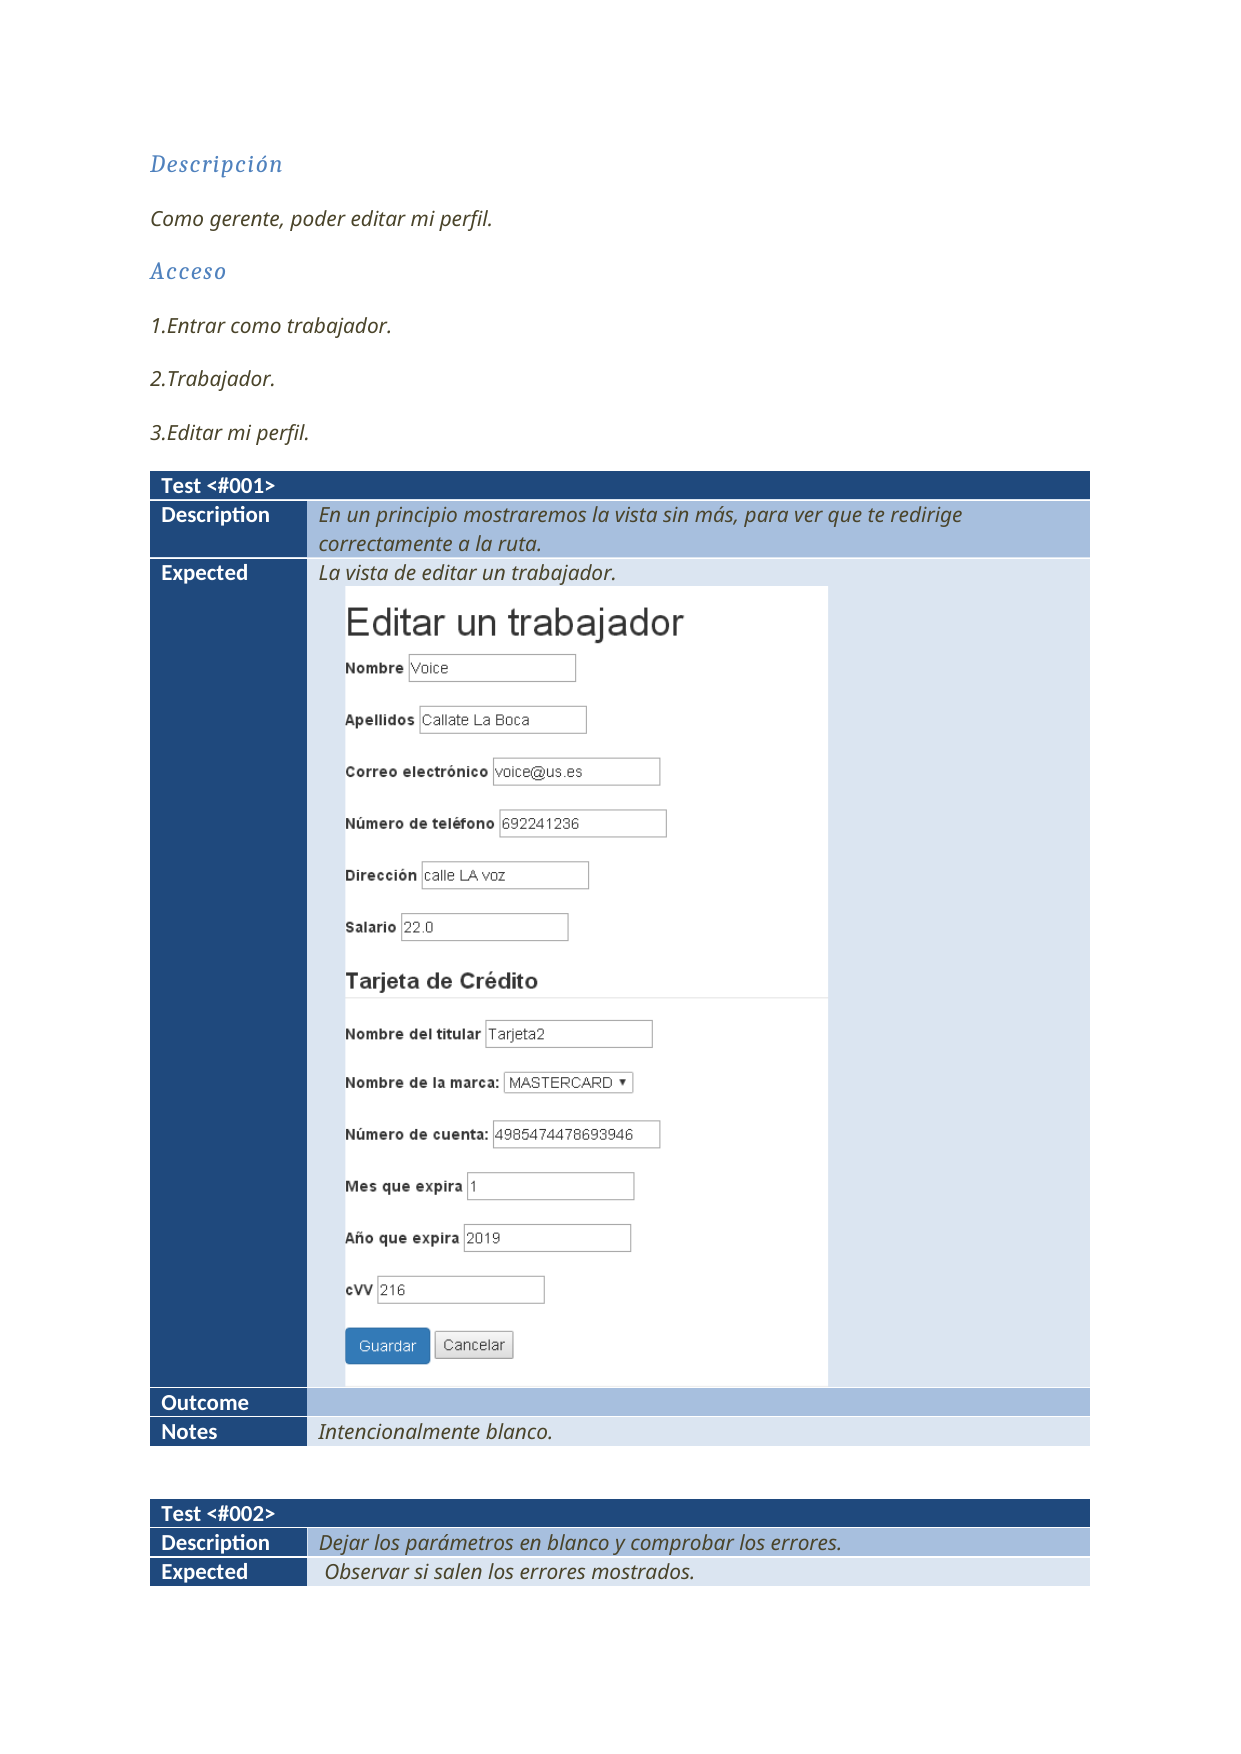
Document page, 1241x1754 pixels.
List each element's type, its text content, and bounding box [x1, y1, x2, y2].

table_cell Expected [150, 1558, 307, 1586]
table_cell Expected [150, 559, 307, 1387]
table_cell [307, 1388, 1090, 1416]
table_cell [308, 1558, 1090, 1586]
table_cell Notes [150, 1417, 307, 1446]
table_cell La vista de editar un trabajador. [307, 559, 1090, 1387]
picture [345, 586, 829, 1387]
table_cell Dejar los parámetros en blanco y comprobar los errores. [308, 1528, 1090, 1556]
text 1.Entrar como trabajador. [150, 311, 1090, 339]
table_header Test <#002> [150, 1499, 1090, 1527]
table_cell En un principio mostraremos la vista sin más, para ver que te redirige correctamente a la ruta. [307, 501, 1090, 557]
text Como gerente, poder editar mi perfil. [150, 204, 1090, 232]
subtitle Descripción [150, 150, 1090, 179]
text 3.Editar mi perfil. [150, 418, 1090, 446]
table_cell Description [150, 501, 307, 557]
table_cell Intencionalmente blanco. [307, 1417, 1090, 1446]
table_cell Description [150, 1528, 307, 1556]
table_cell Outcome [150, 1388, 307, 1416]
table_header Test <#001> [150, 471, 1090, 499]
subtitle Acceso [150, 257, 1090, 286]
text 2.Trabajador. [150, 364, 1090, 393]
